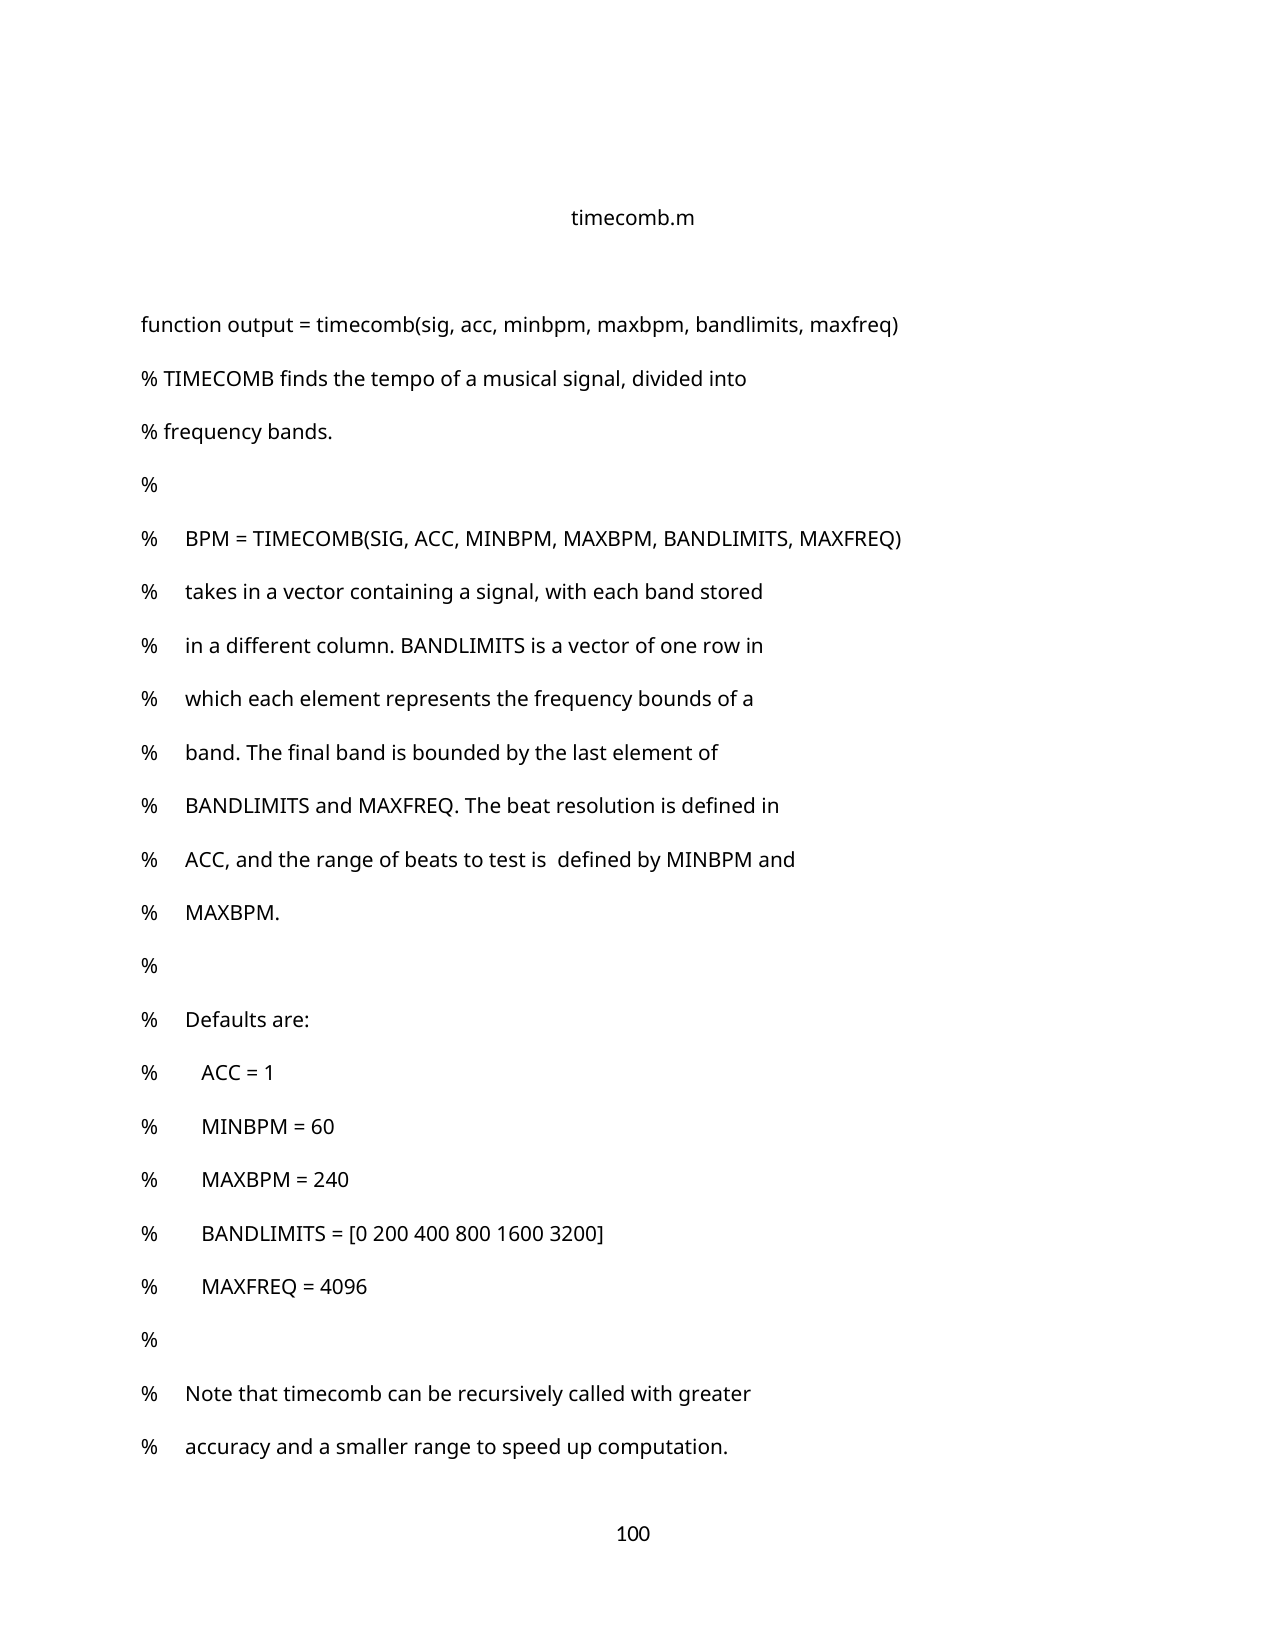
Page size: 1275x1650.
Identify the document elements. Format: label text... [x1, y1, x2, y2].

text % MAXFREQ = 4096 [141, 1272, 1125, 1301]
text % ACC = 1 [141, 1058, 1125, 1087]
text % TIMECOMB finds the tempo of a musical signal, divided into [141, 364, 1125, 392]
text % [141, 952, 1125, 980]
text % which each element represents the frequency bounds of a [141, 684, 1125, 713]
text % MAXBPM. [141, 898, 1125, 927]
text % accuracy and a smaller range to speed up computation. [141, 1432, 1125, 1461]
text % BANDLIMITS and MAXFREQ. The beat resolution is defined in [141, 791, 1125, 820]
text % ACC, and the range of beats to test is defined by MINBPM and [141, 845, 1125, 873]
text % Defaults are: [141, 1005, 1125, 1033]
text % takes in a vector containing a signal, with each band stored [141, 577, 1125, 606]
text % MINBPM = 60 [141, 1112, 1125, 1140]
text % BPM = TIMECOMB(SIG, ACC, MINBPM, MAXBPM, BANDLIMITS, MAXFREQ) [141, 524, 1125, 552]
text timecomb.m [141, 203, 1125, 232]
text % band. The final band is bounded by the last element of [141, 738, 1125, 766]
text % in a different column. BANDLIMITS is a vector of one row in [141, 631, 1125, 659]
text % [141, 471, 1125, 499]
text % BANDLIMITS = [0 200 400 800 1600 3200] [141, 1219, 1125, 1247]
text function output = timecomb(sig, acc, minbpm, maxbpm, bandlimits, maxfreq) [141, 310, 1125, 339]
text % [141, 1326, 1125, 1354]
text % MAXBPM = 240 [141, 1165, 1125, 1194]
text % Note that timecomb can be recursively called with greater [141, 1379, 1125, 1407]
text % frequency bands. [141, 417, 1125, 446]
